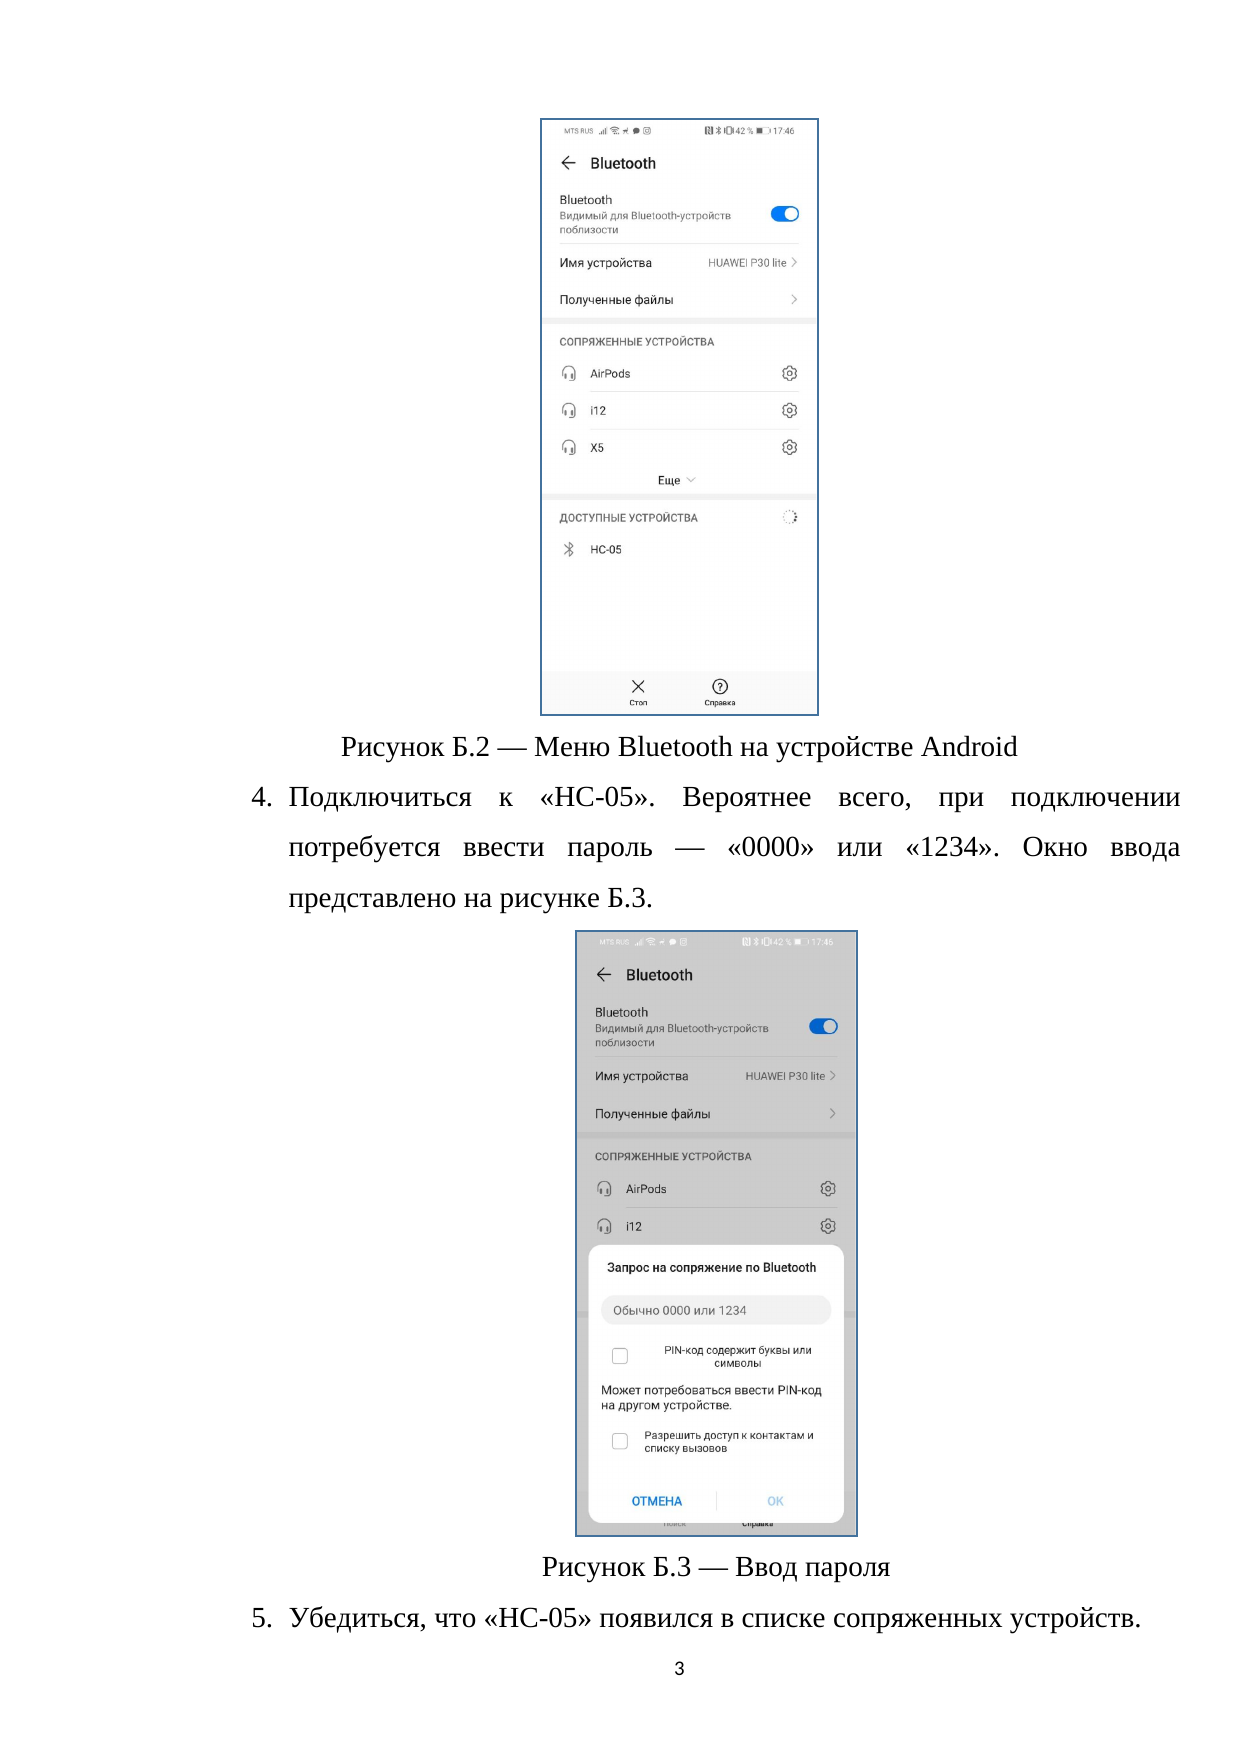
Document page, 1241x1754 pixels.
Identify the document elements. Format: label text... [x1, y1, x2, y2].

text Рисунок Б.2 — Меню Bluetooth на устройстве Android [177, 729, 1181, 762]
picture [542, 120, 817, 714]
picture [577, 932, 856, 1535]
list Убедиться, что «HC-05» появился в списке сопряженных устройств. [251, 1600, 1181, 1633]
text Рисунок Б.3 — Ввод пароля [177, 1549, 1181, 1583]
list Подключиться к «HC-05». Вероятнее всего, при подключении потребуется ввести пароль — «0000» или «1234». Окно ввода представлено на рисунке Б.3. [251, 779, 1181, 913]
